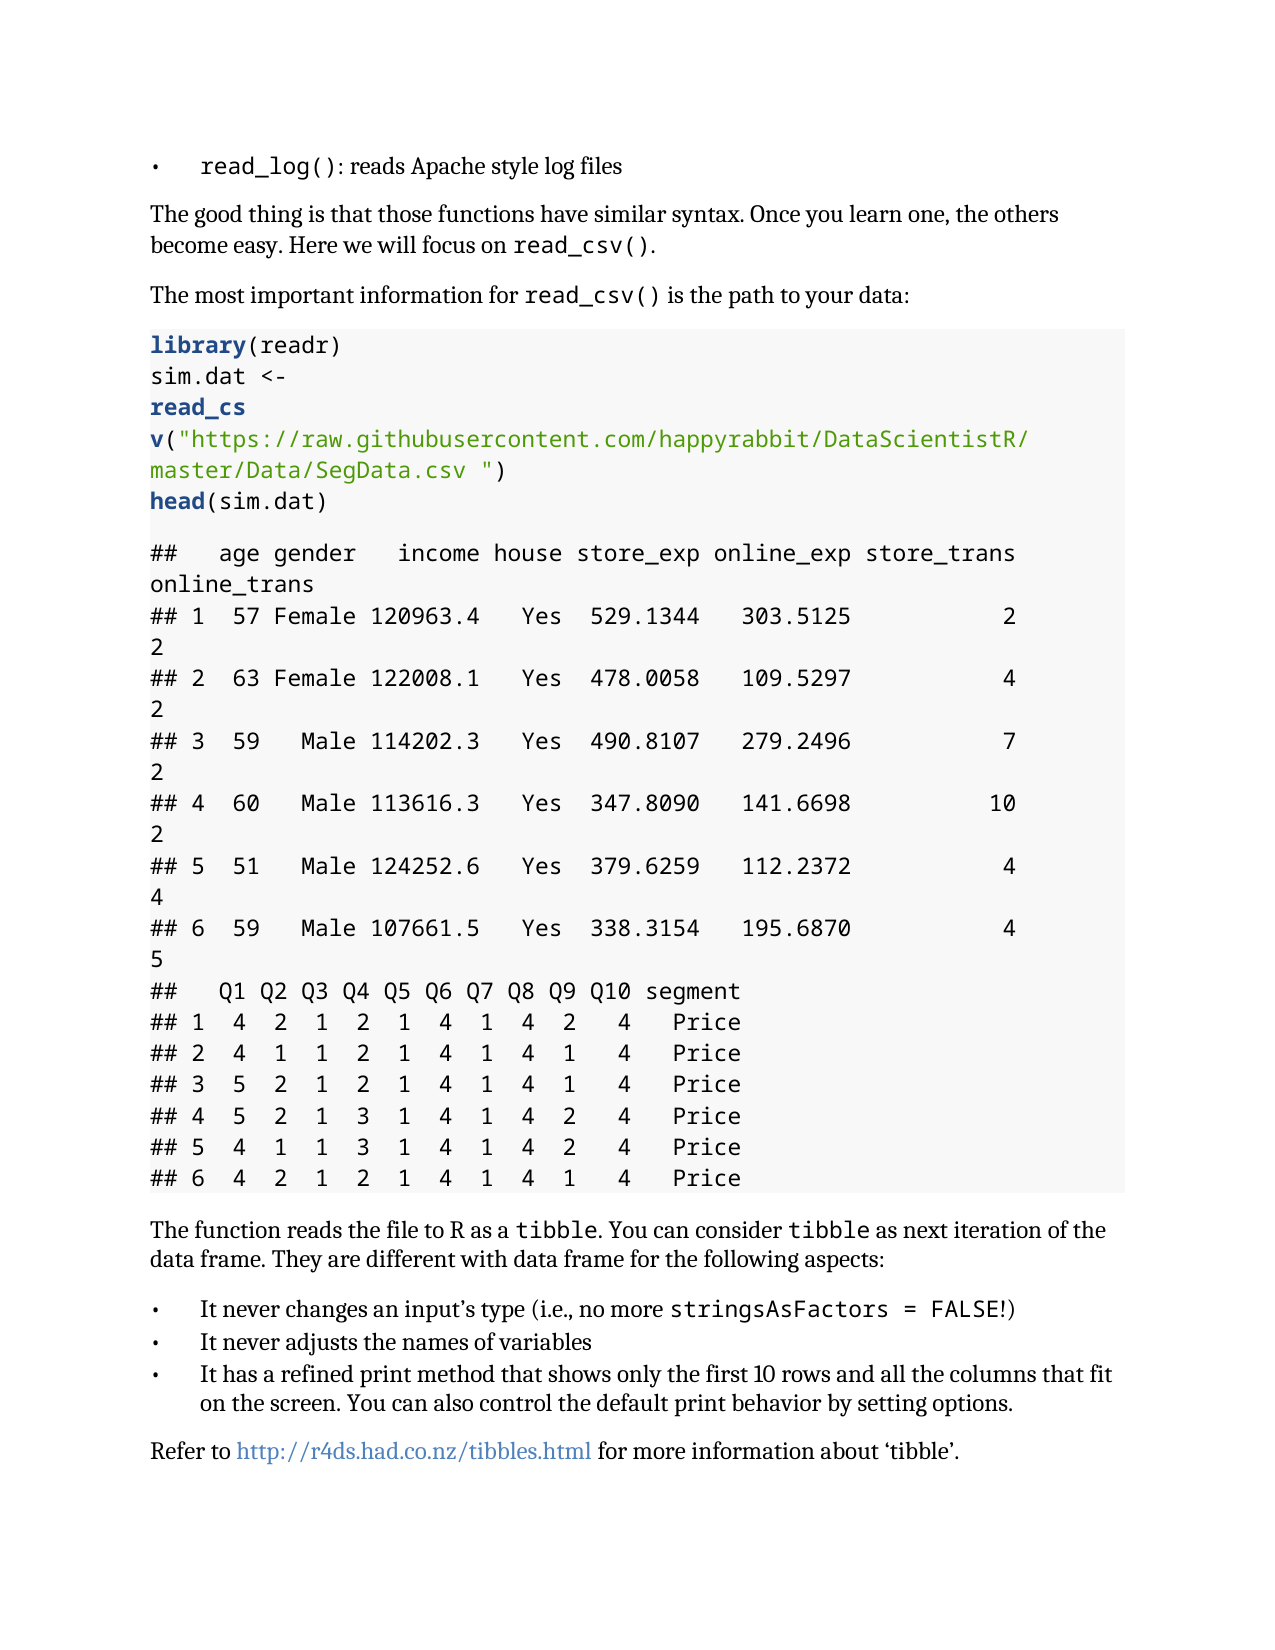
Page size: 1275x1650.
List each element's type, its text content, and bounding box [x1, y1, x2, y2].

text library(readr) sim.dat <- read_csv("https://raw.githubusercontent.com/happyrabbit/DataScientistR/master/Data/SegData.csv ") head(sim.dat) [150, 329, 1125, 516]
list It never adjusts the names of variables [150, 1328, 1125, 1357]
text Refer to http://r4ds.had.co.nz/tibbles.html for more information about ‘tibble’. [150, 1437, 1125, 1465]
text ## age gender income house store_exp online_exp store_trans online_trans ## 1 57 Female 120963.4 Yes 529.1344 303.5125 2 2 ## 2 63 Female 122008.1 Yes 478.0058 109.5297 4 2 ## 3 59 Male 114202.3 Yes 490.8107 279.2496 7 2 ## 4 60 Male 113616.3 Yes 347.8090 141.6698 10 2 ## 5 51 Male 124252.6 Yes 379.6259 112.2372 4 4 ## 6 59 Male 107661.5 Yes 338.3154 195.6870 4 5 ## Q1 Q2 Q3 Q4 Q5 Q6 Q7 Q8 Q9 Q10 segment ## 1 4 2 1 2 1 4 1 4 2 4 Price ## 2 4 1 1 2 1 4 1 4 1 4 Price ## 3 5 2 1 2 1 4 1 4 1 4 Price ## 4 5 2 1 3 1 4 1 4 2 4 Price ## 5 4 1 1 3 1 4 1 4 2 4 Price ## 6 4 2 1 2 1 4 1 4 1 4 Price [150, 537, 1125, 1193]
text The good thing is that those functions have similar syntax. Once you learn one, the others become easy. Here we will focus on read_csv(). [150, 200, 1125, 260]
list It has a refined print method that shows only the first 10 rows and all the columns that fit on the screen. You can also control the default print behavior by setting options. [150, 1360, 1125, 1418]
list It never changes an input’s type (i.e., no more stringsAsFactors = FALSE!) [150, 1293, 1125, 1324]
text The function reads the file to R as a tibble. You can consider tibble as next iteration of the data frame. They are different with data frame for the following aspects: [150, 1214, 1125, 1274]
list read_log(): reads Apache style log files [150, 150, 1125, 181]
text The most important information for read_csv() is the path to your data: [150, 279, 1125, 310]
